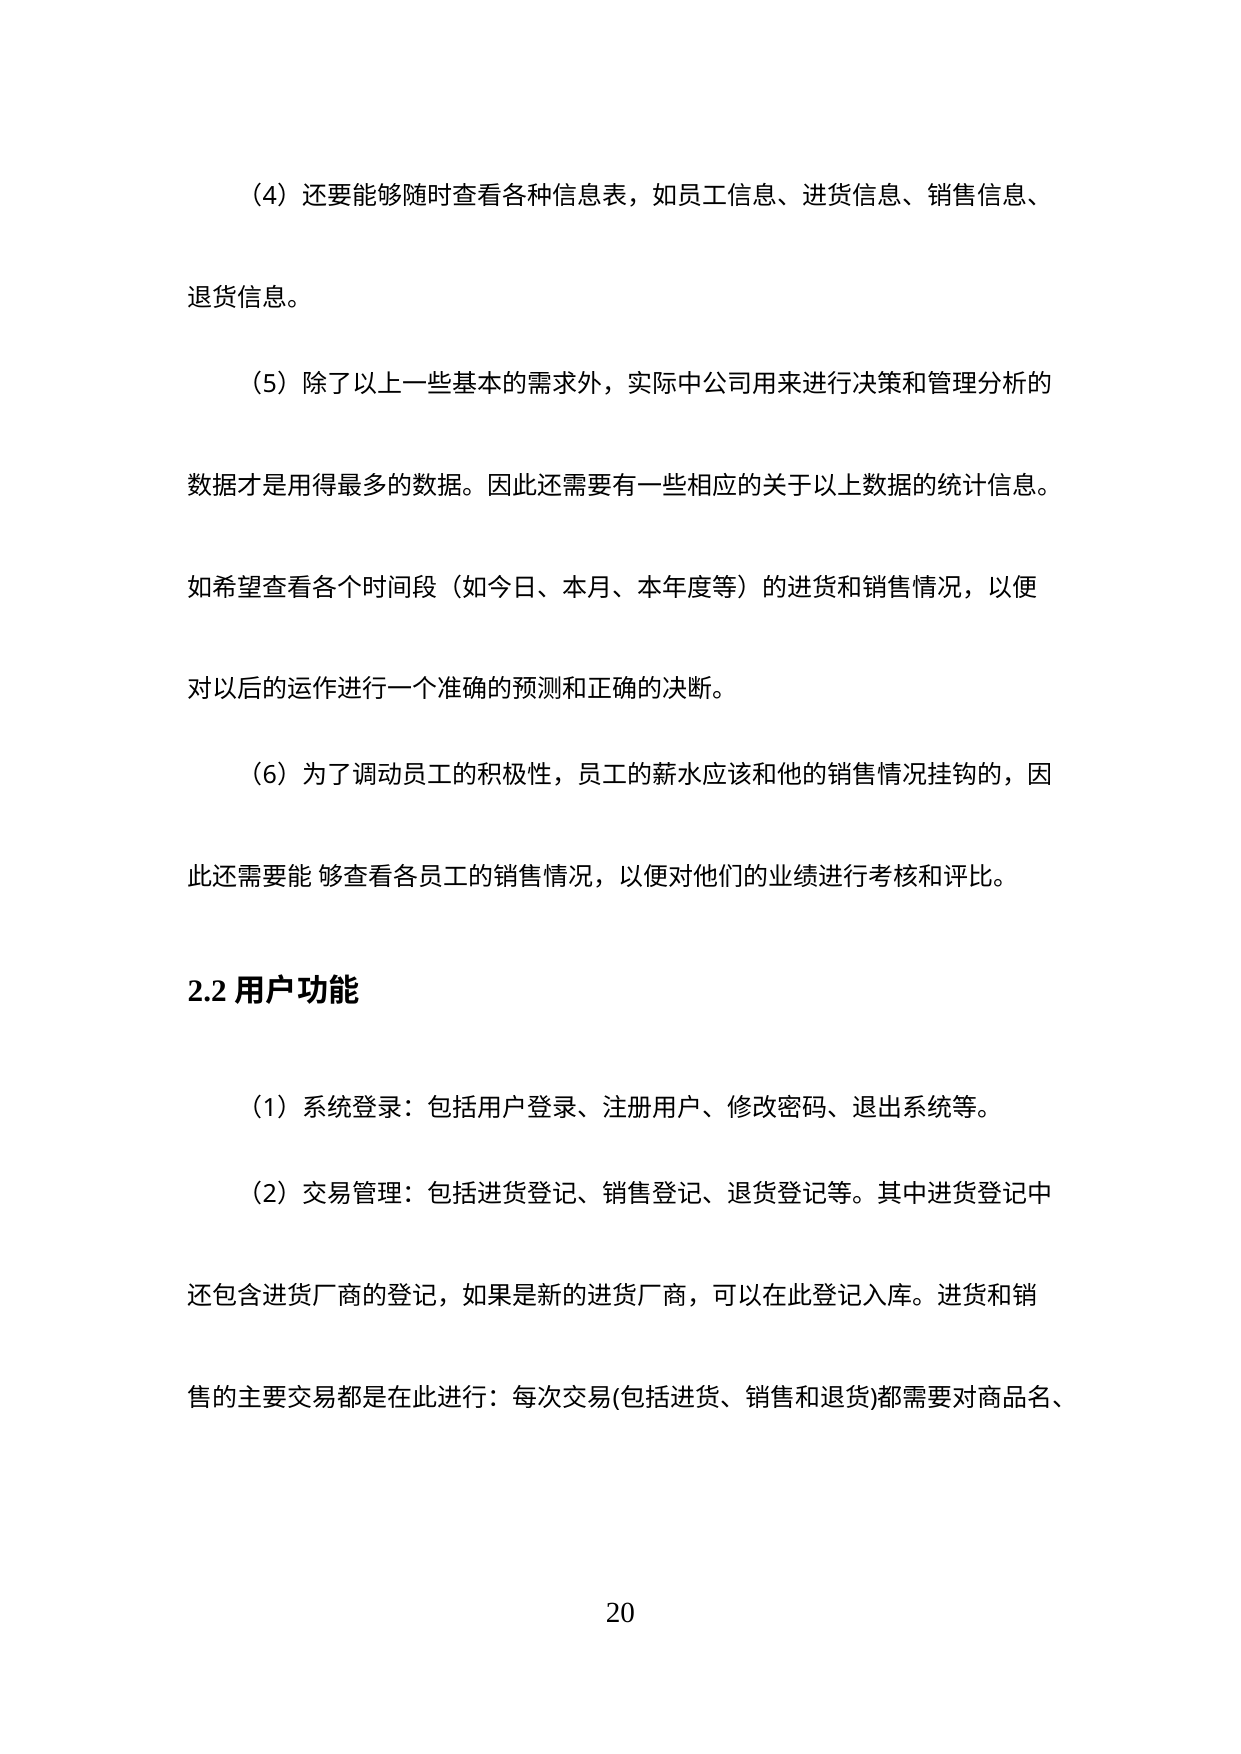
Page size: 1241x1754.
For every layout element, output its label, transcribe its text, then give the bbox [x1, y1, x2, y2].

text （6）为了调动员工的积极性，员工的薪水应该和他的销售情况挂钩的，因此还需要能 够查看各员工的销售情况，以便对他们的业绩进行考核和评比。 [187, 739, 1053, 909]
text （1）系统登录：包括用户登录、注册用户、修改密码、退出系统等。 [187, 1072, 1053, 1140]
text （5）除了以上一些基本的需求外，实际中公司用来进行决策和管理分析的数据才是用得最多的数据。因此还需要有一些相应的关于以上数据的统计信息。如希望查看各个时间段（如今日、本月、本年度等）的进货和销售情况，以便对以后的运作进行一个准确的预测和正确的决断。 [187, 347, 1053, 721]
subtitle 2.2 用户功能 [187, 954, 1053, 1022]
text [187, 1158, 1053, 1429]
text （4）还要能够随时查看各种信息表，如员工信息、进货信息、销售信息、退货信息。 [187, 159, 1053, 329]
